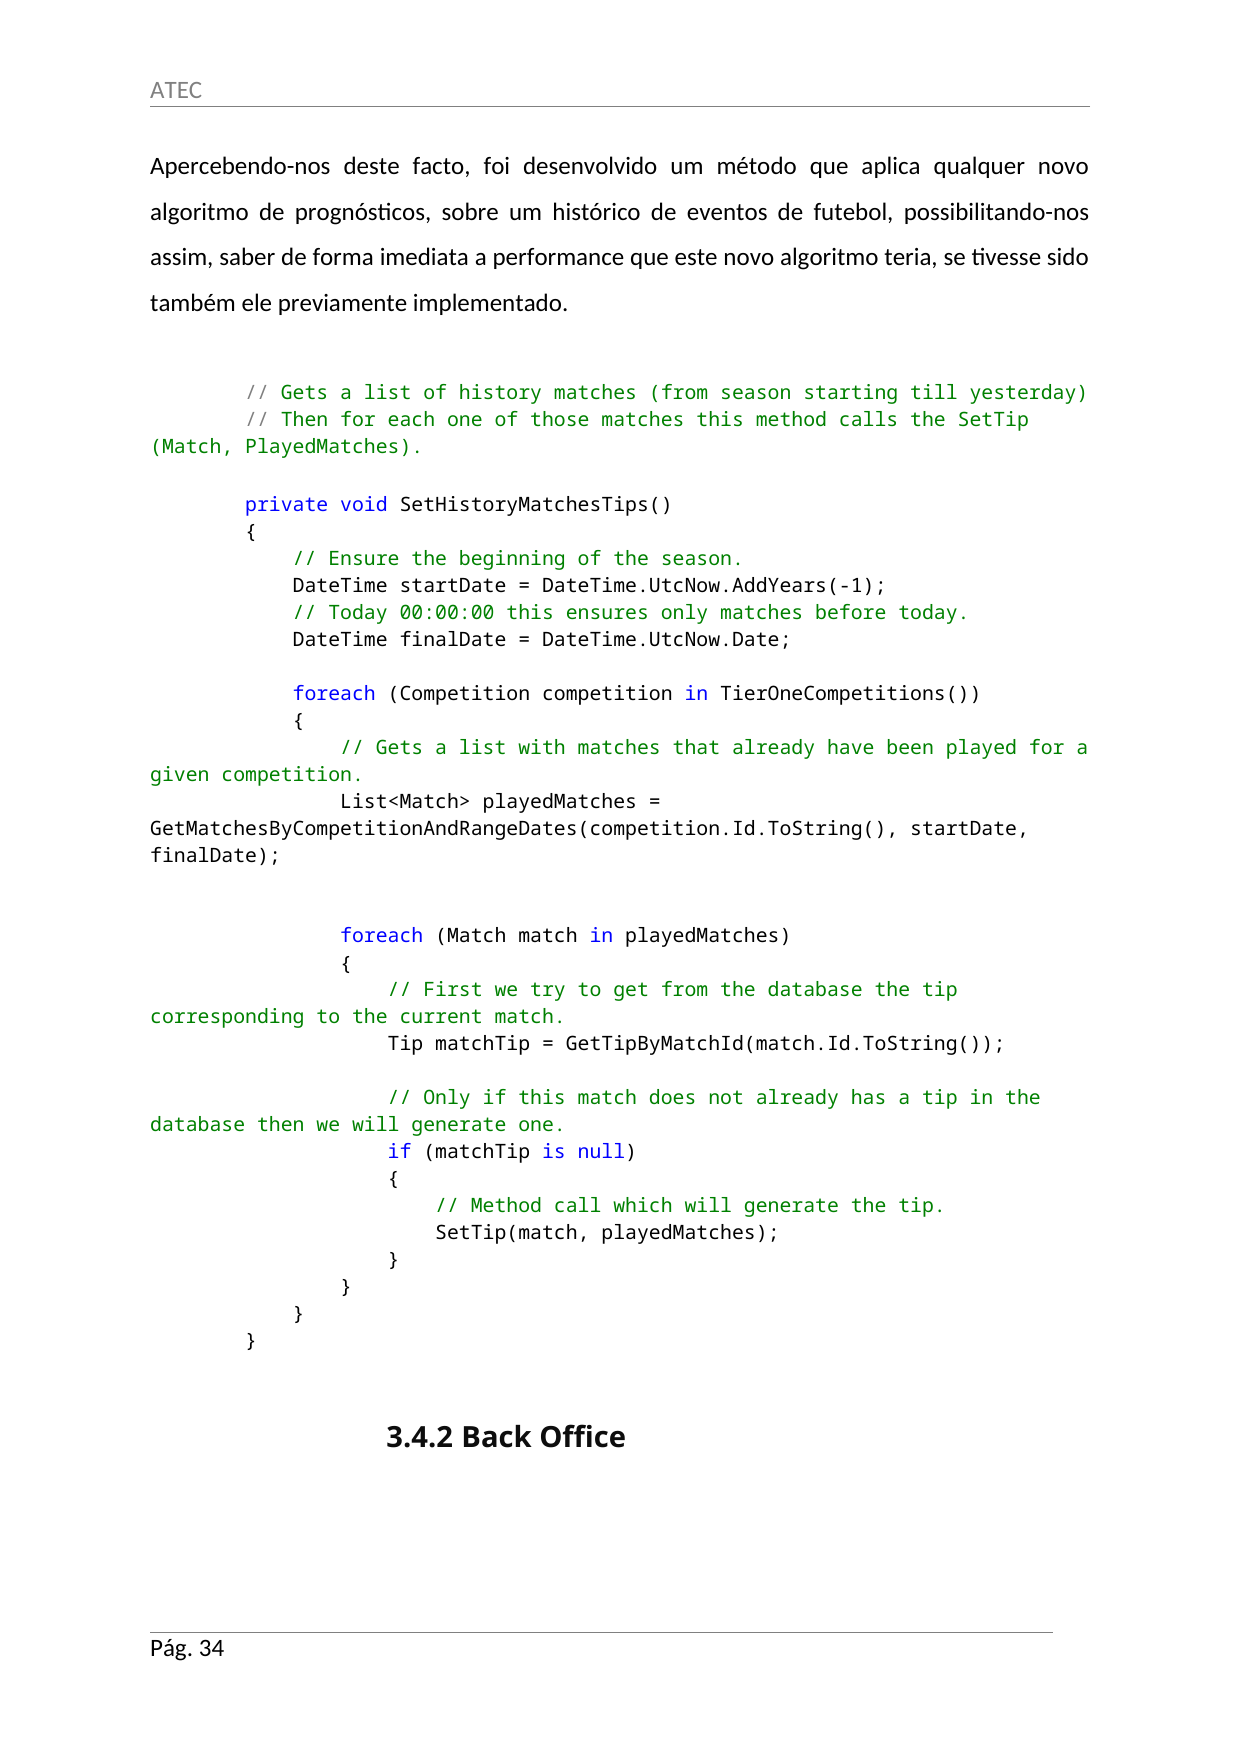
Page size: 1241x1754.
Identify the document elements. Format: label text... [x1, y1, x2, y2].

text private void SetHistoryMatchesTips() [150, 490, 1090, 517]
subtitle Back Office [386, 1417, 1090, 1456]
text { [150, 949, 1090, 976]
text foreach (Competition competition in TierOneCompetitions()) [150, 679, 1090, 706]
text // Then for each one of those matches this method calls the SetTip (Match, PlayedMatches). [150, 406, 1090, 459]
text // Method call which will generate the tip. [150, 1192, 1090, 1218]
text // Only if this match does not already has a tip in the database then we will generate one. [150, 1084, 1090, 1138]
text } [150, 1326, 1090, 1353]
text Apercebendo-nos deste facto, foi desenvolvido um método que aplica qualquer novo algoritmo de prognósticos, sobre um histórico de eventos de futebol, possibilitando-nos assim, saber de forma imediata a performance que este novo algoritmo teria, se tivesse sido também ele previamente implementado. [150, 150, 1090, 318]
text DateTime startDate = DateTime.UtcNow.AddYears(-1); [150, 571, 1090, 598]
text DateTime finalDate = DateTime.UtcNow.Date; [150, 625, 1090, 652]
text { [150, 1164, 1090, 1192]
text foreach (Match match in playedMatches) [150, 922, 1090, 949]
text // Gets a list with matches that already have been played for a given competition. [150, 733, 1090, 787]
text // Today 00:00:00 this ensures only matches before today. [150, 598, 1090, 625]
text Tip matchTip = GetTipByMatchId(match.Id.ToString()); [150, 1030, 1090, 1057]
text } [150, 1272, 1090, 1299]
text List<Match> playedMatches = GetMatchesByCompetitionAndRangeDates(competition.Id.ToString(), startDate, finalDate); [150, 787, 1090, 868]
text SetTip(match, playedMatches); [150, 1218, 1090, 1246]
text if (matchTip is null) [150, 1138, 1090, 1164]
text } [150, 1299, 1090, 1326]
text // Ensure the beginning of the season. [150, 544, 1090, 571]
text // First we try to get from the database the tip corresponding to the current match. [150, 976, 1090, 1030]
text // Gets a list of history matches (from season starting till yesterday) [150, 379, 1090, 406]
text { [150, 517, 1090, 544]
text } [150, 1246, 1090, 1272]
text { [150, 706, 1090, 733]
